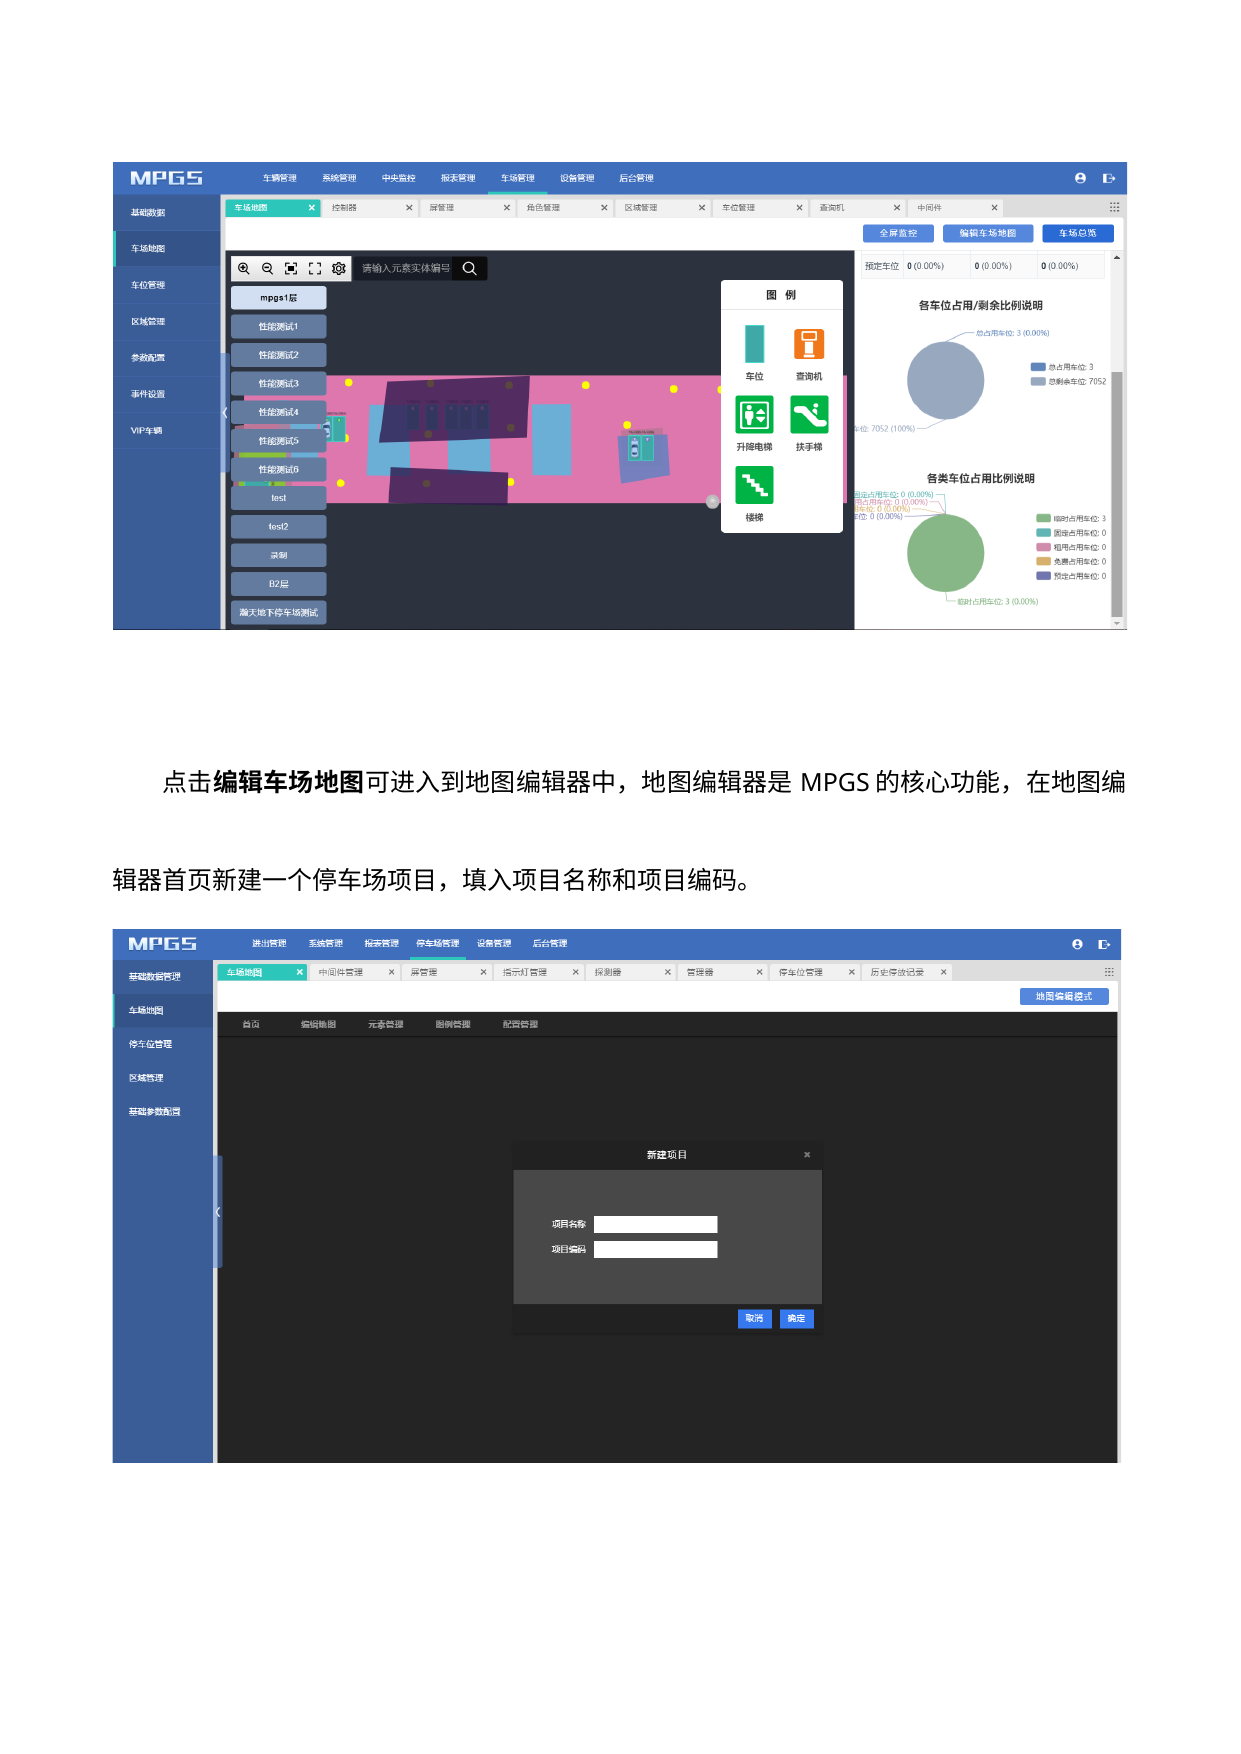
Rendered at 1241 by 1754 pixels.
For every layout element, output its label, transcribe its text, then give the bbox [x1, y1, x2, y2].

picture [112, 929, 1122, 1463]
list 点击编辑车场地图可进入到地图编辑器中，地图编辑器是MPGS的核心功能，在地图编辑器首页新建一个停车场项目，填入项目名称和项目编码。 [112, 748, 1128, 911]
picture [113, 162, 1128, 630]
